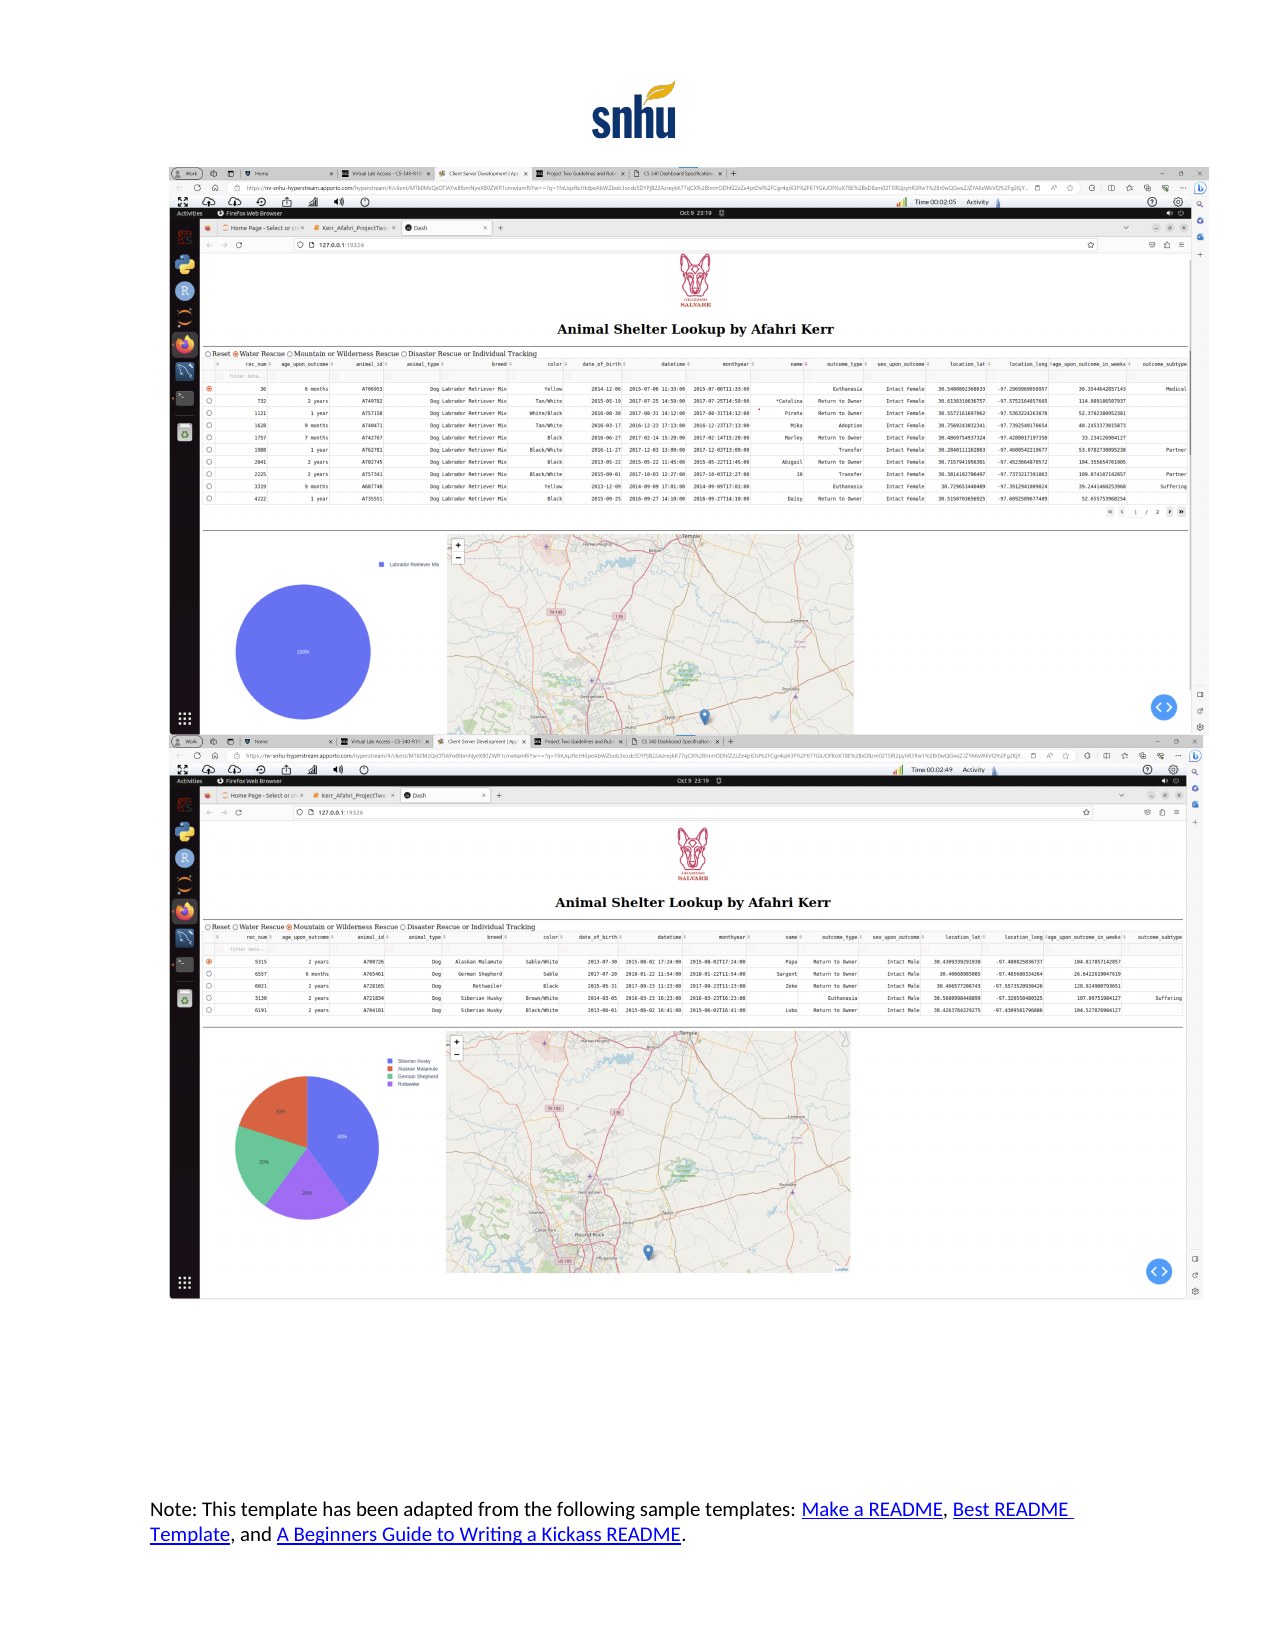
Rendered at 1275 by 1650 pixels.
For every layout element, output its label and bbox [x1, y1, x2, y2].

picture [573, 75, 702, 147]
